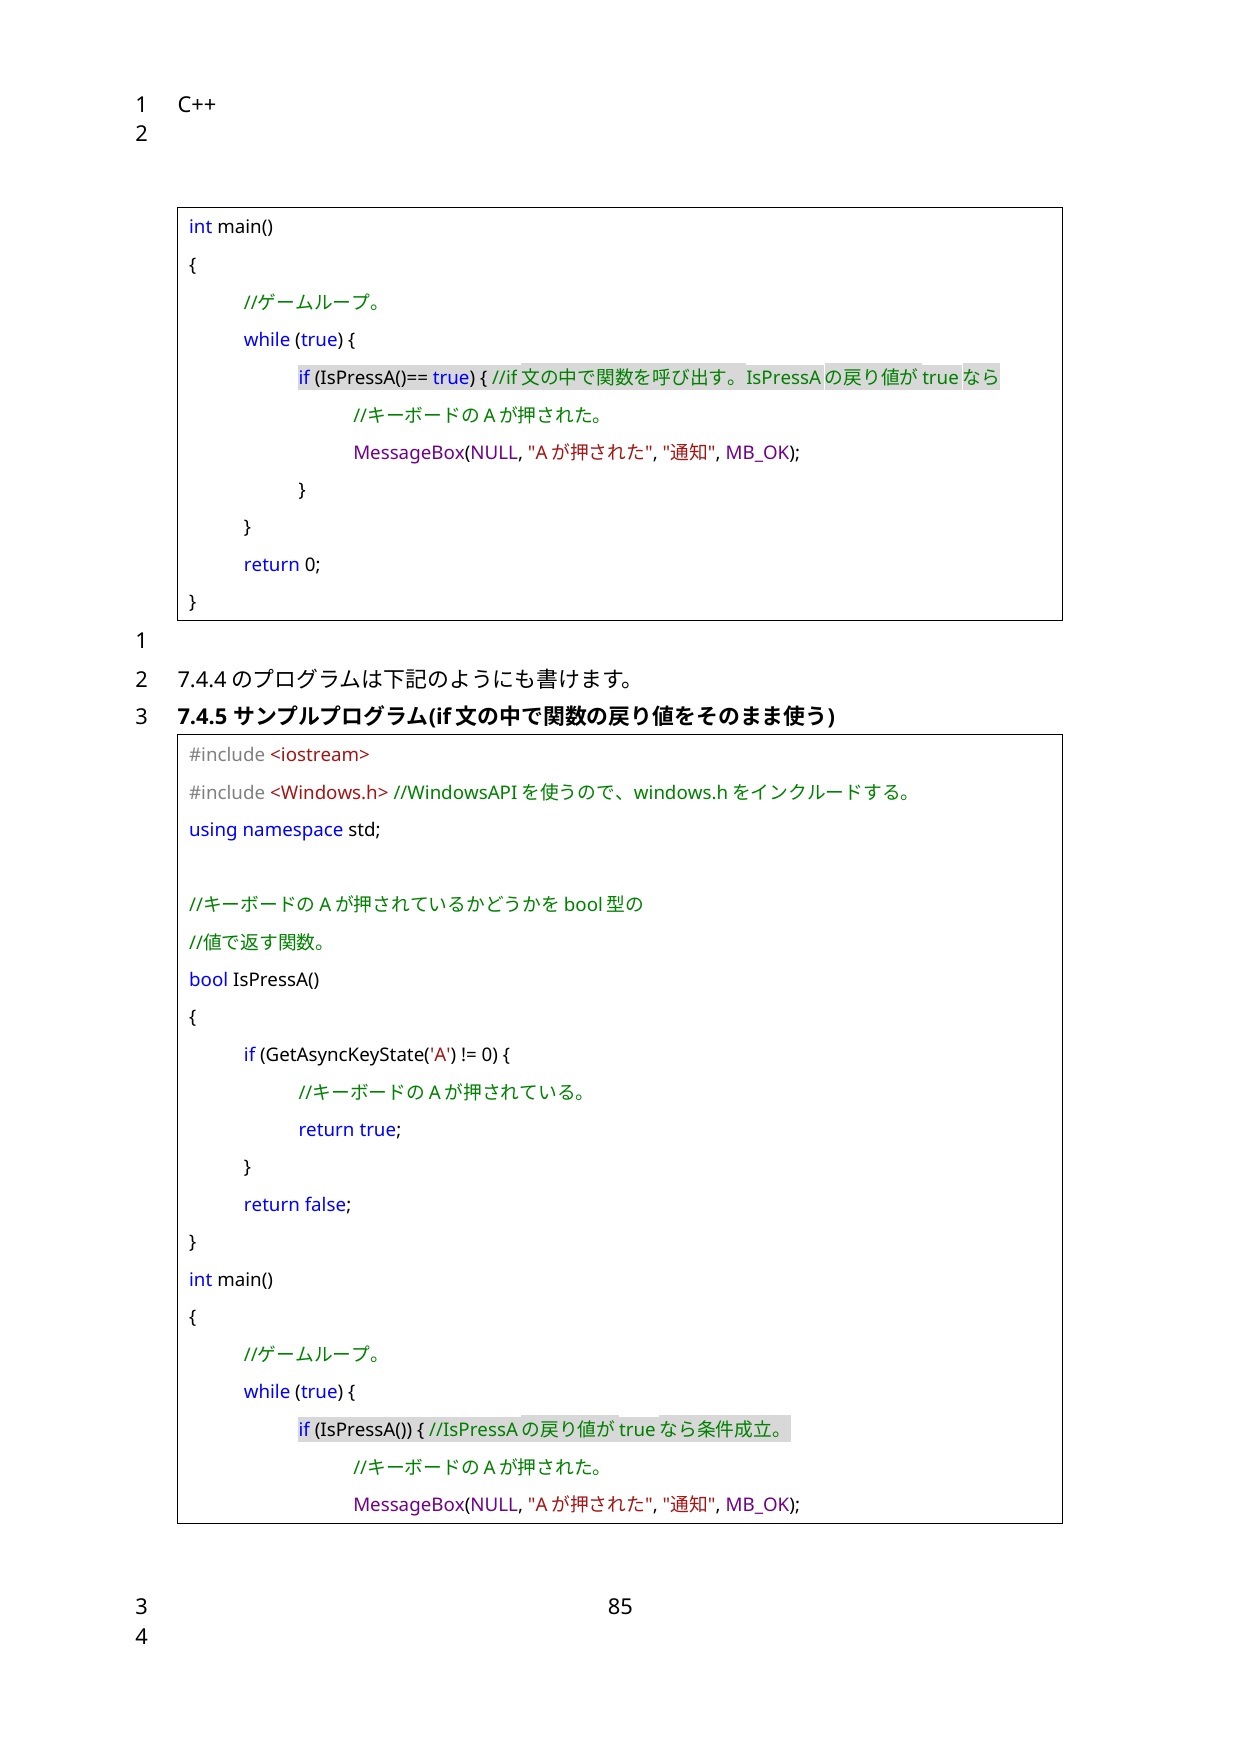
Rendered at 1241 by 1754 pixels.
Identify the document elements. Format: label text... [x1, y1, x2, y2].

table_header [178, 208, 1062, 620]
text 7.4.4のプログラムは下記のようにも書けます。 [177, 659, 1063, 696]
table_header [178, 735, 1062, 1522]
subtitle 7.4.5 サンプルプログラム(if文の中で関数の戻り値をそのまま使う) [177, 696, 1063, 734]
